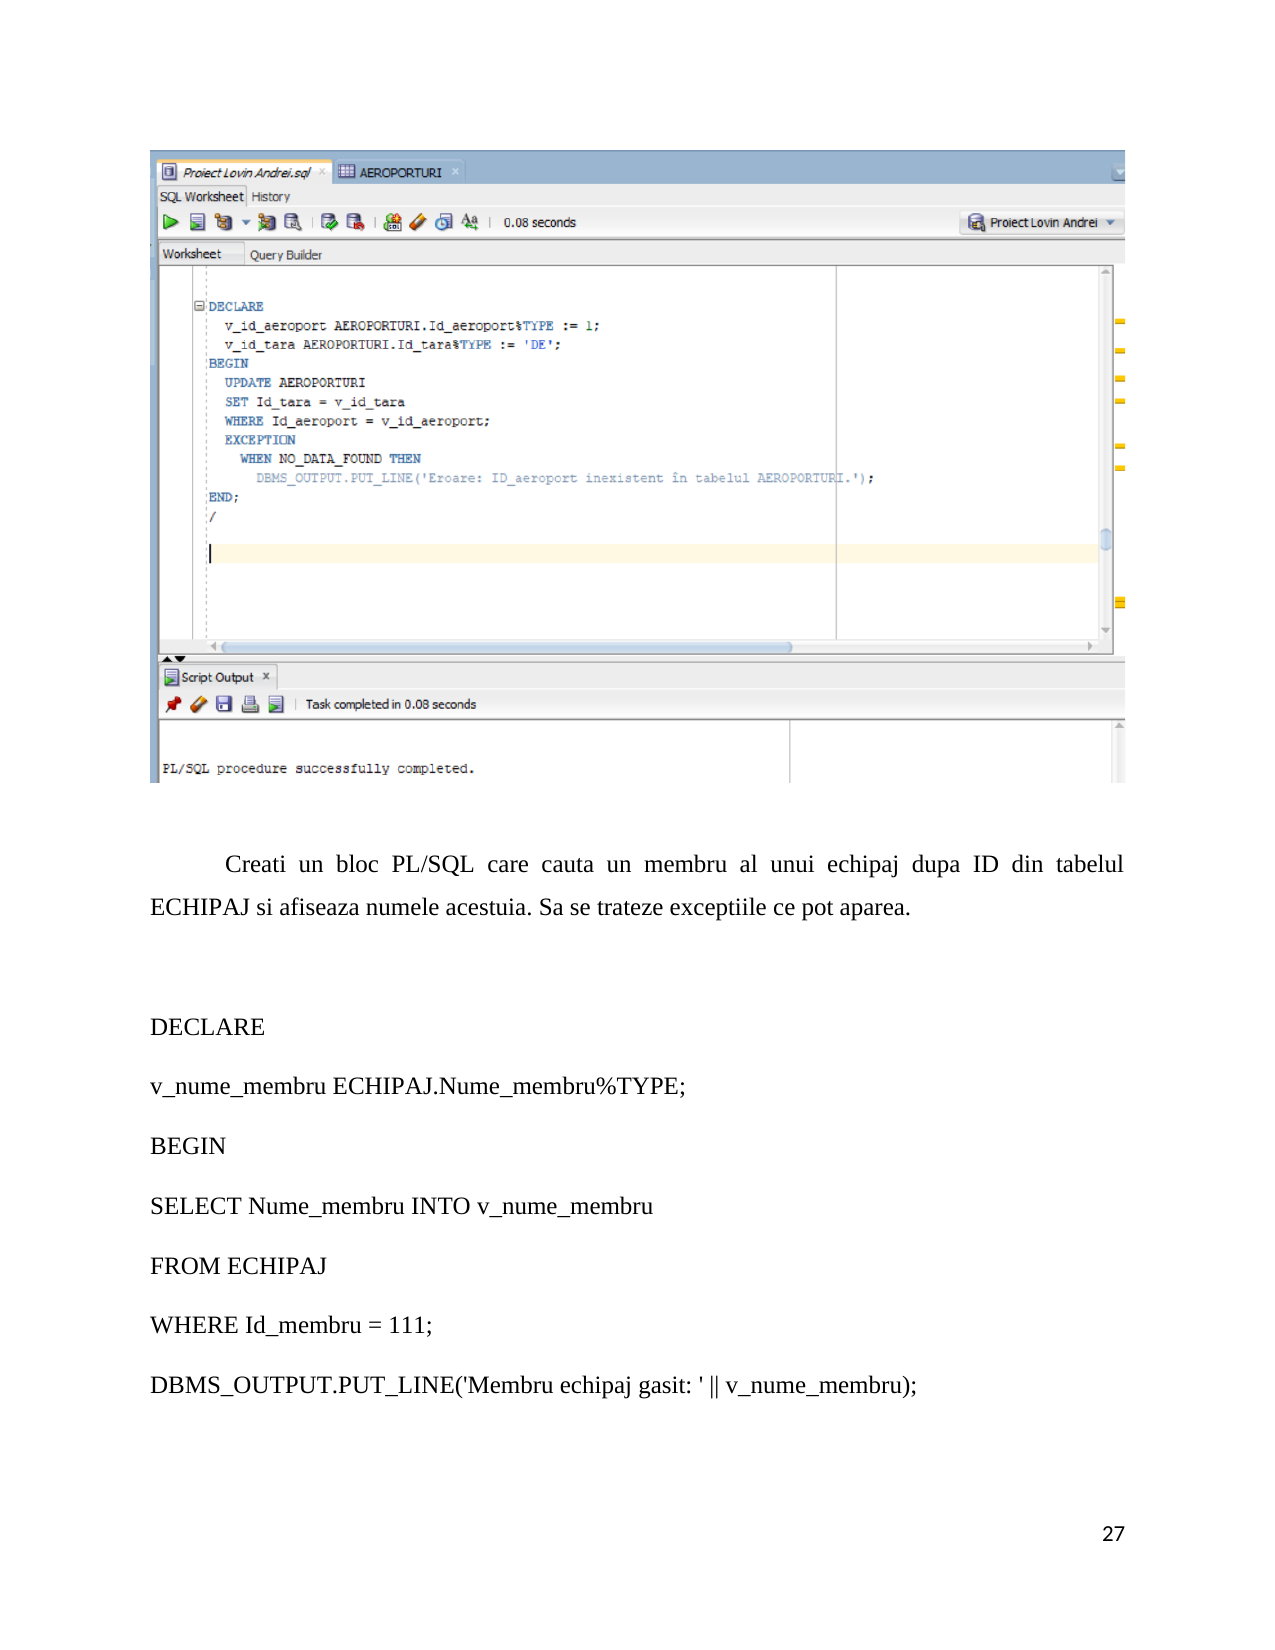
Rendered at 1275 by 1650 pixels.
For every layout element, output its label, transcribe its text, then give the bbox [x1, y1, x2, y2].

text DECLARE [150, 1012, 1125, 1040]
text BEGIN [150, 1131, 1125, 1160]
picture [150, 150, 1125, 783]
text DBMS_OUTPUT.PUT_LINE('Membru echipaj gasit: ' || v_nume_membru); [150, 1370, 1125, 1399]
text Creati un bloc PL/SQL care cauta un membru al unui echipaj dupa ID din tabelul ECHIPAJ si afiseaza numele acestuia. Sa se trateze exceptiile ce pot aparea. [150, 849, 1125, 921]
text FROM ECHIPAJ [150, 1251, 1125, 1279]
text WHERE Id_membru = 111; [150, 1311, 1125, 1339]
text SELECT Nume_membru INTO v_nume_membru [150, 1191, 1125, 1220]
text v_nume_membru ECHIPAJ.Nume_membru%TYPE; [150, 1071, 1125, 1100]
